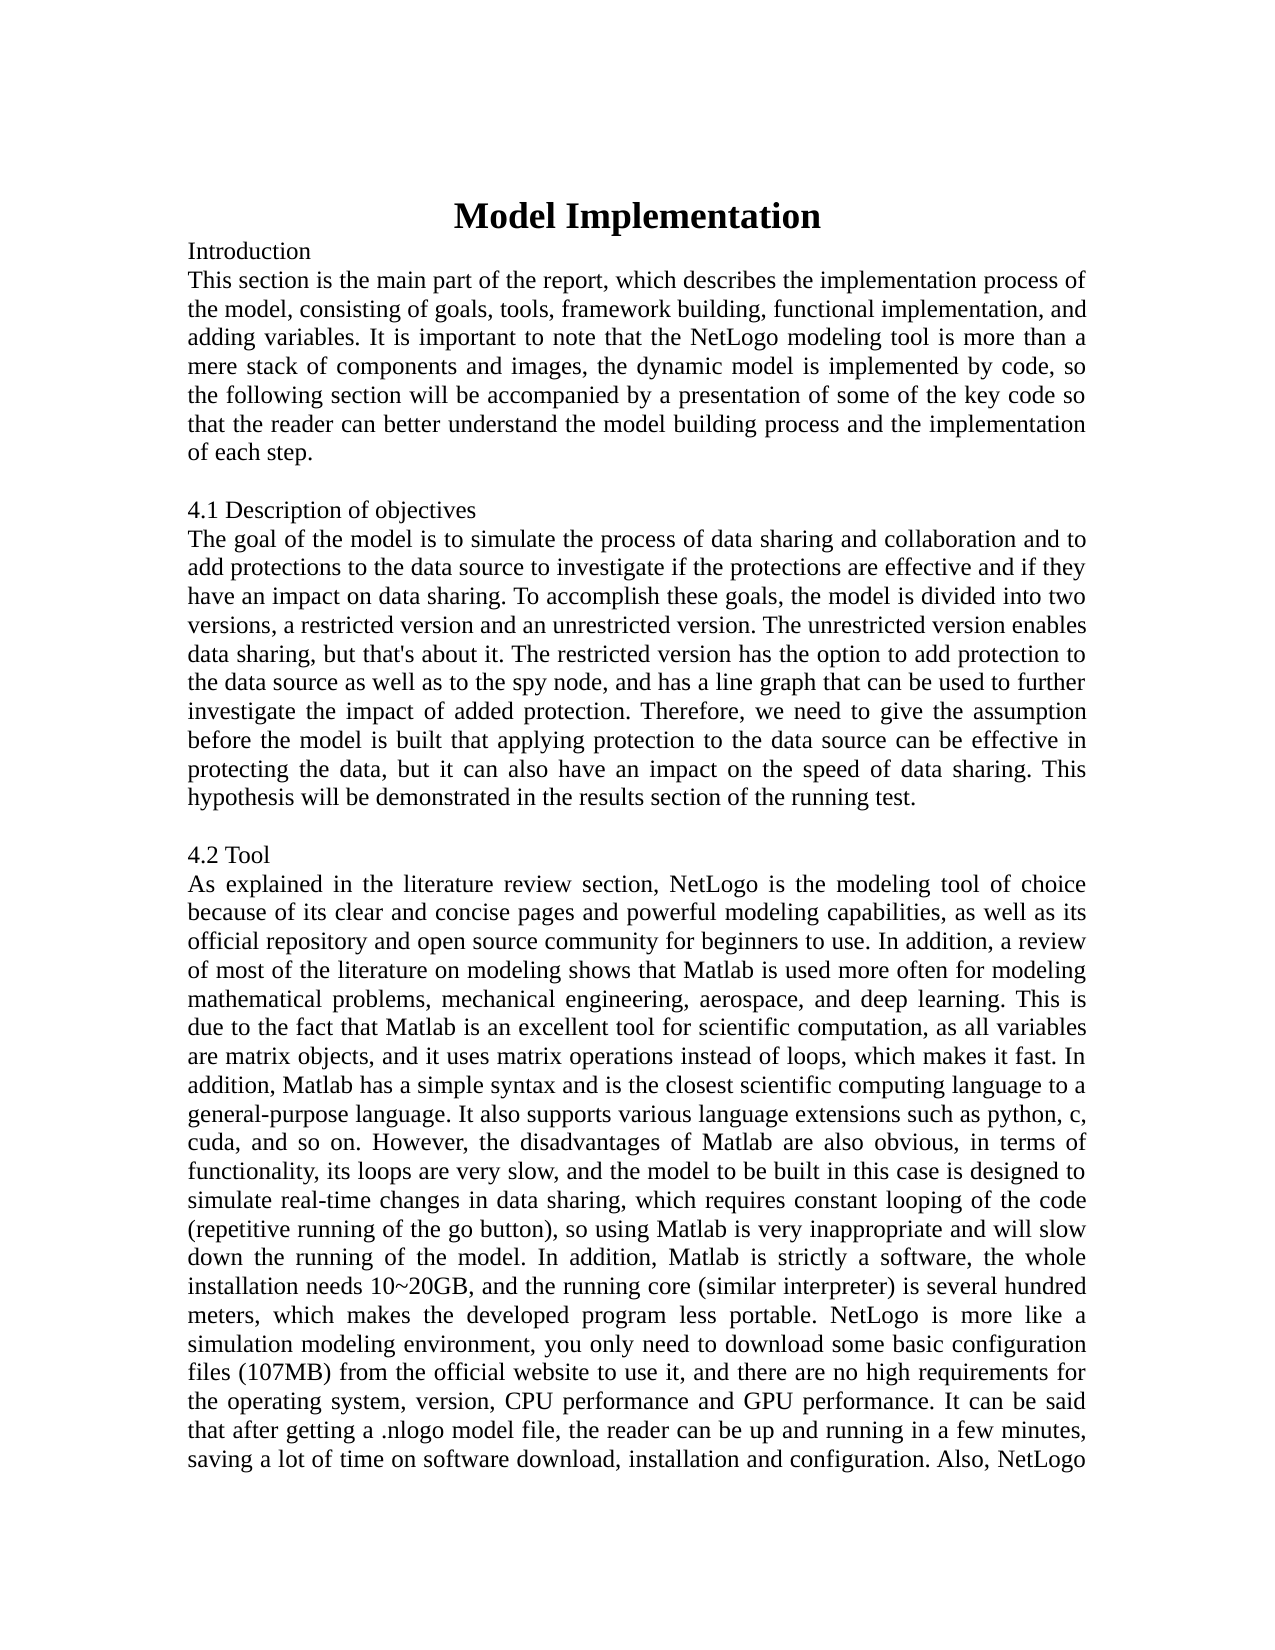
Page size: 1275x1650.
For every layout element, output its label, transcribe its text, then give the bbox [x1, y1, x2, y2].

text Introduction [187, 236, 1087, 265]
text Model Implementation [187, 193, 1087, 236]
text 4.2 Tool [187, 840, 1087, 869]
text 4.1 Description of objectives [187, 495, 1087, 524]
text This section is the main part of the report, which describes the implementation process of the model, consisting of goals, tools, framework building, functional implementation, and adding variables. It is important to note that the NetLogo modeling tool is more than a mere stack of components and images, the dynamic model is implemented by code, so the following section will be accompanied by a presentation of some of the key code so that the reader can better understand the model building process and the implementation of each step. [187, 265, 1087, 466]
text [187, 869, 1087, 1472]
text The goal of the model is to simulate the process of data sharing and collaboration and to add protections to the data source to investigate if the protections are effective and if they have an impact on data sharing. To accomplish these goals, the model is divided into two versions, a restricted version and an unrestricted version. The unrestricted version enables data sharing, but that's about it. The restricted version has the option to add protection to the data source as well as to the spy node, and has a line graph that can be used to further investigate the impact of added protection. Therefore, we need to give the assumption before the model is built that applying protection to the data source can be effective in protecting the data, but it can also have an impact on the speed of data sharing. This hypothesis will be demonstrated in the results section of the running test. [187, 524, 1087, 811]
